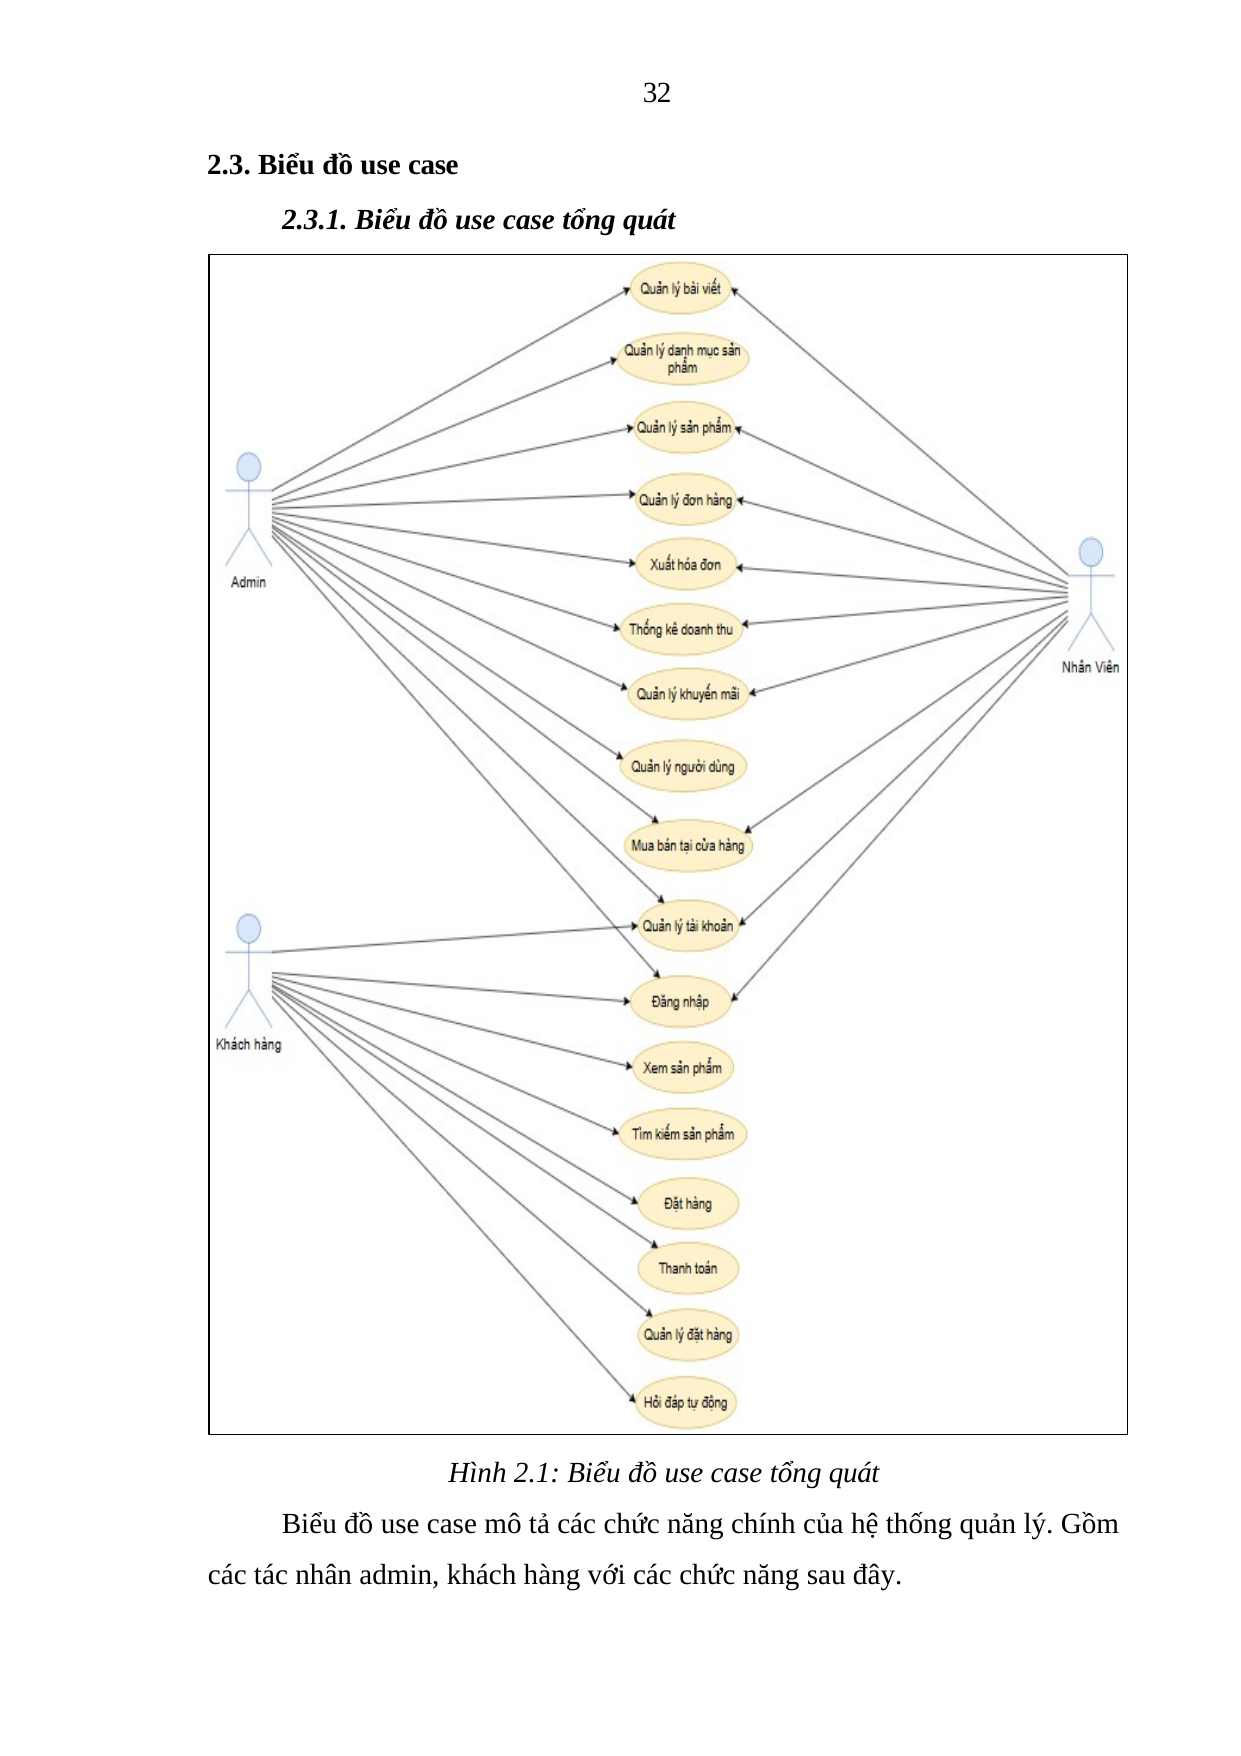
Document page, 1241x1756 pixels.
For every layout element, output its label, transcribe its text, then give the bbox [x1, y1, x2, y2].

text Hình 2.1: Biểu đồ use case tổng quát [448, 271, 1137, 1489]
subtitle Biểu đồ use case tổng quát [282, 202, 1137, 236]
subtitle Biểu đồ use case [207, 147, 1137, 181]
text Biểu đồ use case mô tả các chức năng chính của hệ thống quản lý. Gồm các tác nhân admin, khách hàng với các chức năng sau đây. [208, 1506, 1137, 1590]
picture [216, 261, 1120, 1430]
